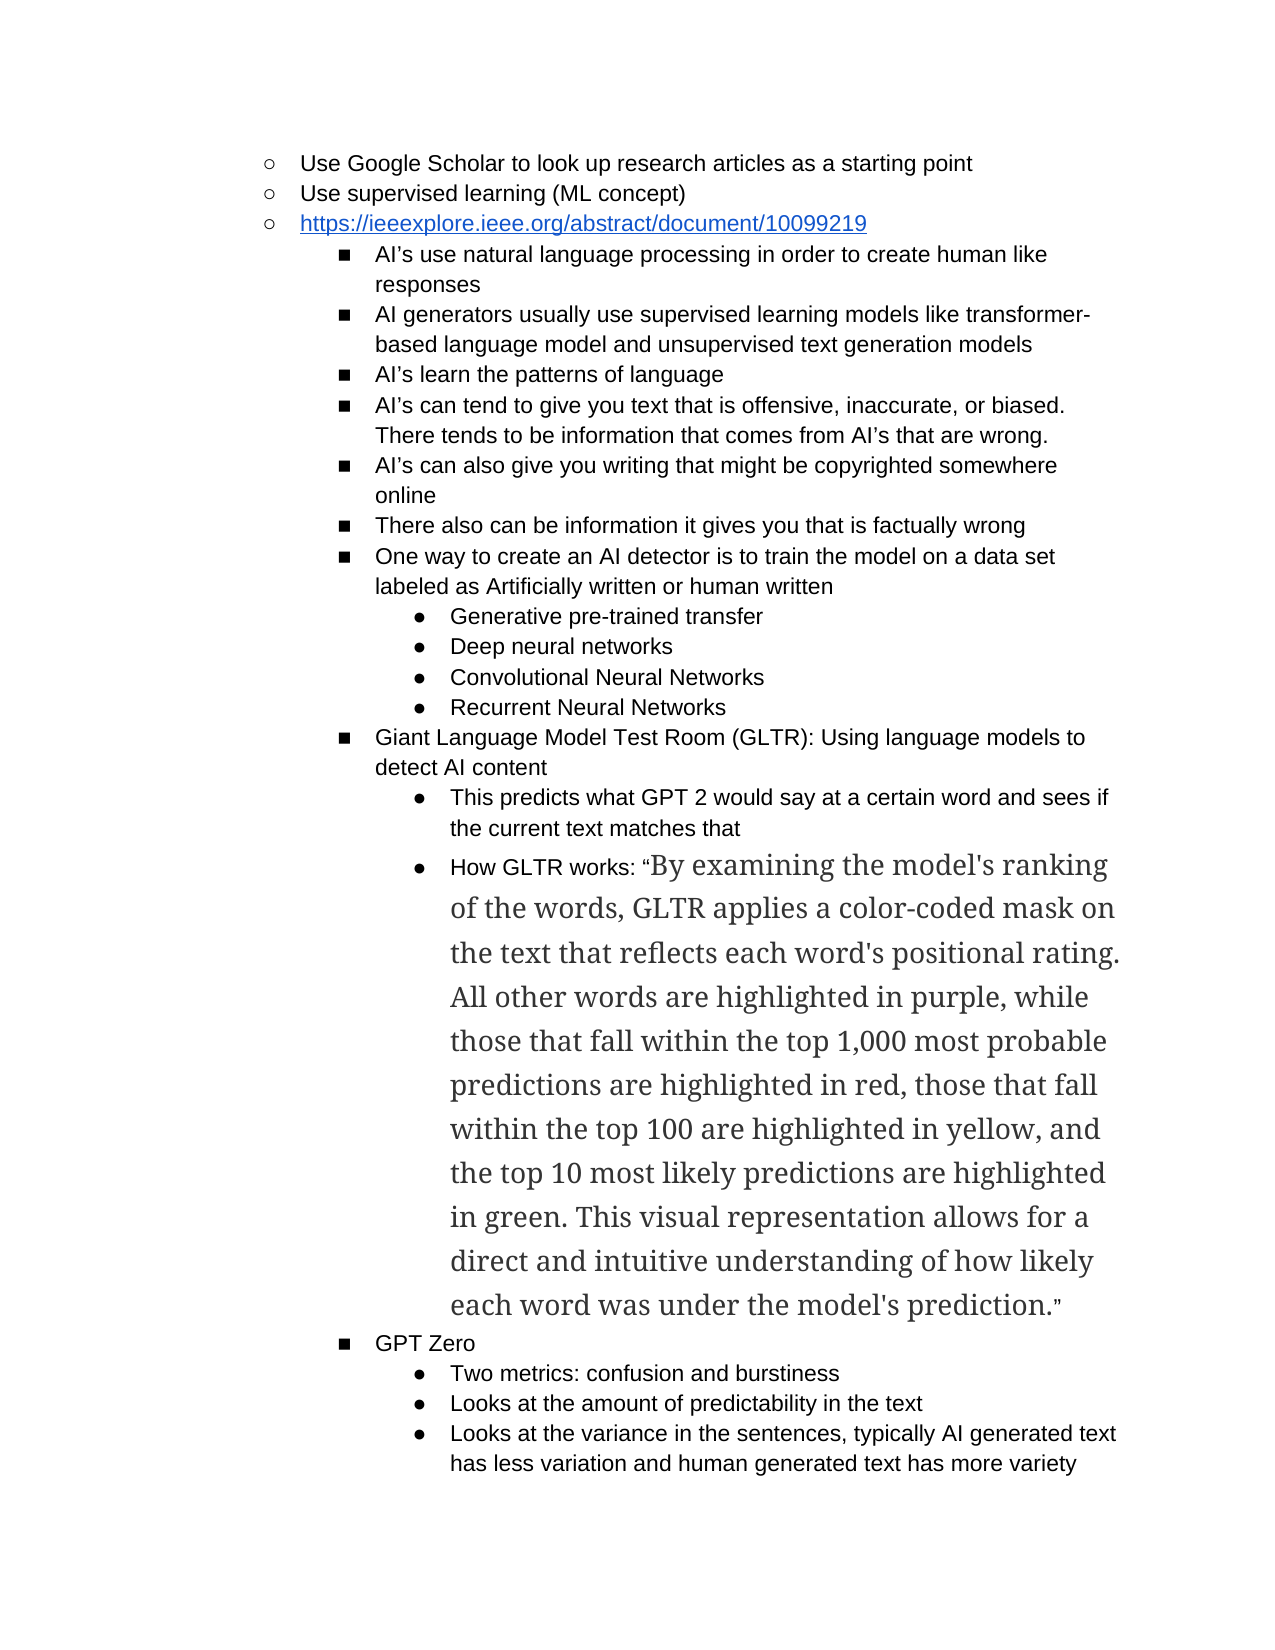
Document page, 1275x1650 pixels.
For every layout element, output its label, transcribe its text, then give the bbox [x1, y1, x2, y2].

list Looks at the variance in the sentences, typically AI generated text has less variation and human generated text has more variety [412, 1420, 1125, 1477]
list Two metrics: confusion and burstiness [412, 1360, 1125, 1386]
list This predicts what GPT 2 would say at a certain word and sees if the current text matches that [412, 784, 1125, 841]
list Convolutional Neural Networks [412, 663, 1125, 690]
list AI’s learn the patterns of language [337, 361, 1125, 388]
list GPT Zero [337, 1329, 1125, 1356]
list Looks at the amount of predictability in the text [412, 1390, 1125, 1416]
list How GLTR works: “By examining the model's ranking of the words, GLTR applies a color-coded mask on the text that reflects each word's positional rating. All other words are highlighted in purple, while those that fall within the top 1,000 most probable predictions are highlighted in red, those that fall within the top 100 are highlighted in yellow, and the top 10 most likely predictions are highlighted in green. This visual representation allows for a direct and intuitive understanding of how likely each word was under the model's prediction.” [412, 845, 1125, 1324]
list Recurrent Neural Networks [412, 694, 1125, 720]
list AI generators usually use supervised learning models like transformer-based language model and unsupervised text generation models [337, 301, 1125, 358]
list Use Google Scholar to look up research articles as a starting point [262, 150, 1125, 176]
list AI’s use natural language processing in order to create human like responses [337, 241, 1125, 297]
list AI’s can tend to give you text that is offensive, inaccurate, or biased. There tends to be information that comes from AI’s that are wrong. [337, 392, 1125, 448]
list There also can be information it gives you that is factually wrong [337, 512, 1125, 539]
list Deep neural networks [412, 633, 1125, 660]
list Generative pre-trained transfer [412, 603, 1125, 629]
list https://ieeexplore.ieee.org/abstract/document/10099219 [262, 210, 1125, 237]
list Giant Language Model Test Room (GLTR): Using language models to detect AI content [337, 724, 1125, 781]
list AI’s can also give you writing that might be copyrighted somewhere online [337, 452, 1125, 509]
list One way to create an AI detector is to train the model on a data set labeled as Artificially written or human written [337, 543, 1125, 599]
list Use supervised learning (ML concept) [262, 180, 1125, 207]
